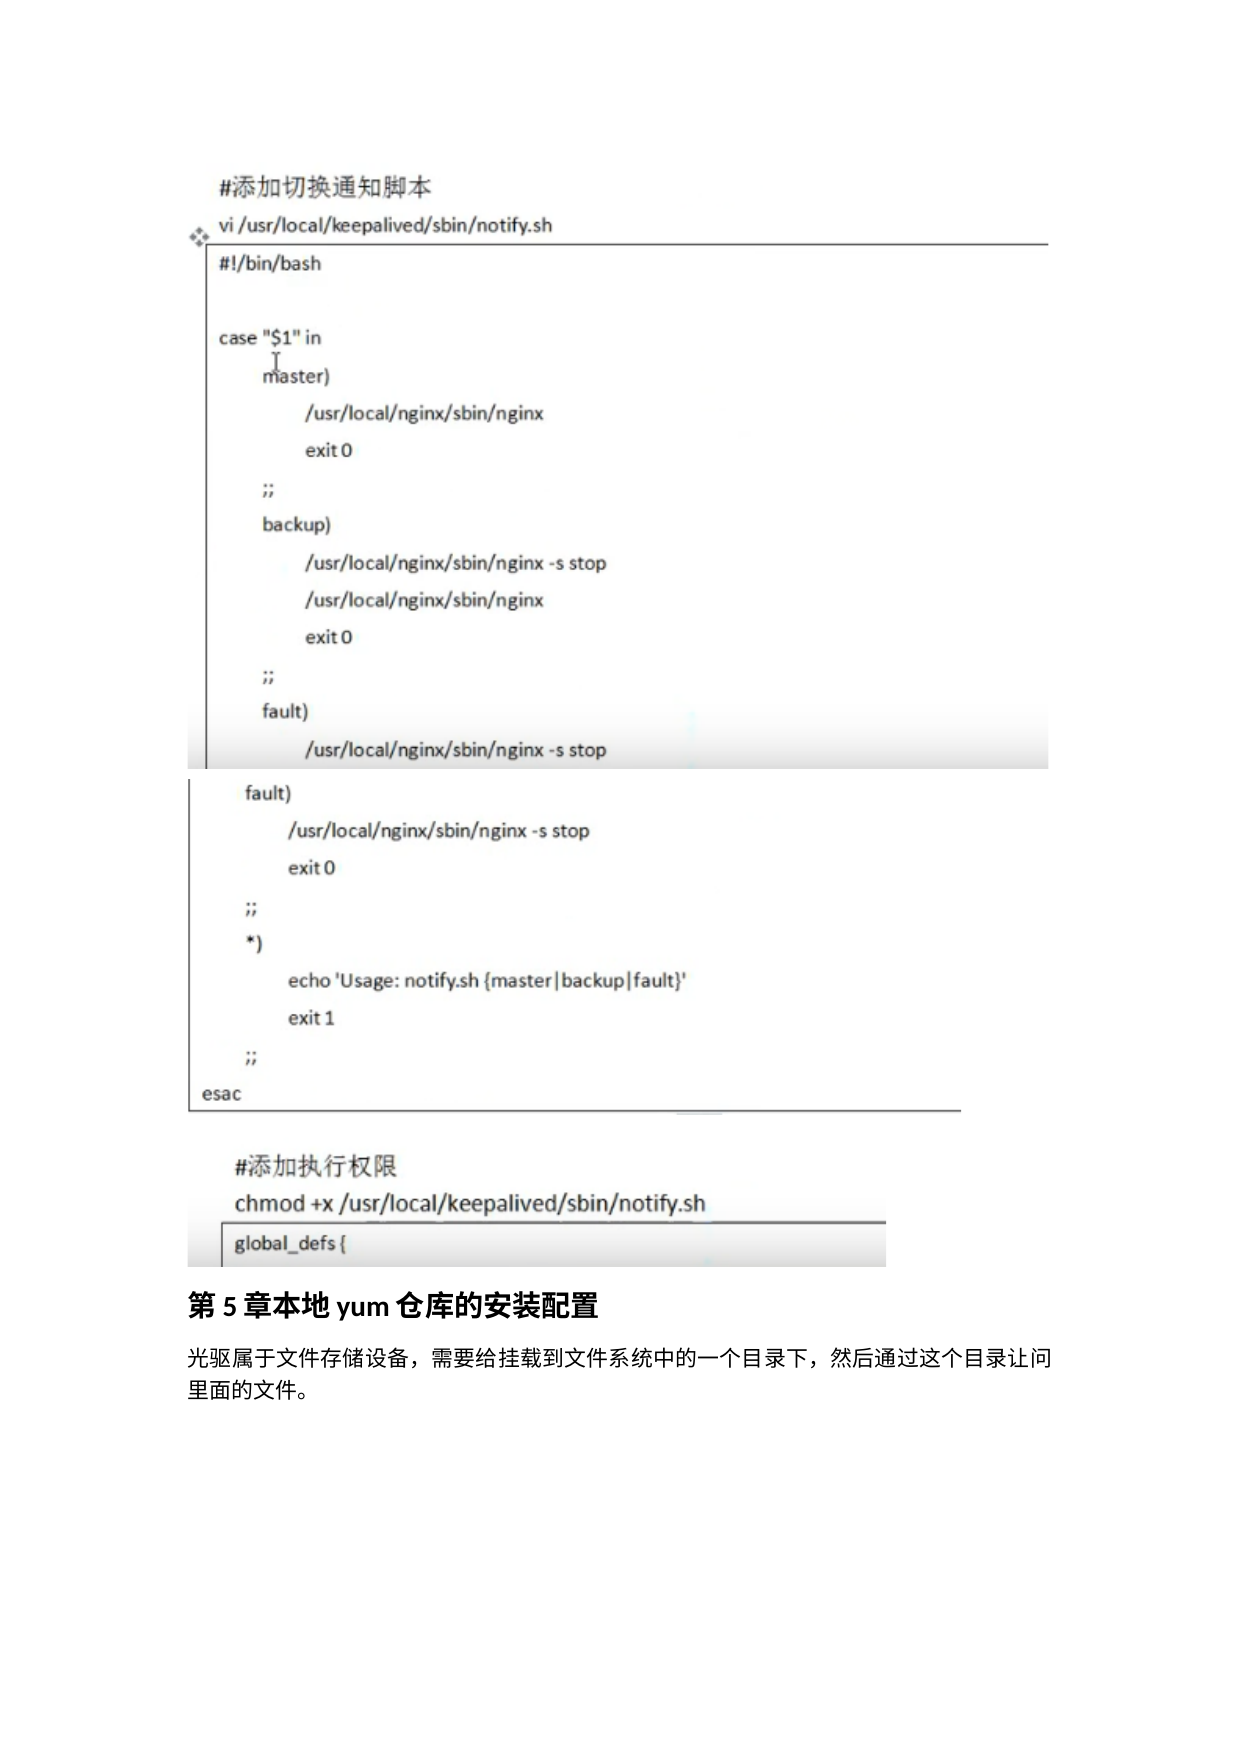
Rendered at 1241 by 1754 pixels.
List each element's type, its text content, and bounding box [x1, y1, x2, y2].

picture [187, 162, 1049, 769]
subtitle 第5章本地yum仓库的安装配置 [187, 1271, 1053, 1336]
text 光驱属于文件存储设备，需要给挂载到文件系统中的一个目录下，然后通过这个目录让问里面的文件。 [187, 1340, 1053, 1405]
picture [187, 1137, 887, 1267]
picture [187, 779, 962, 1115]
